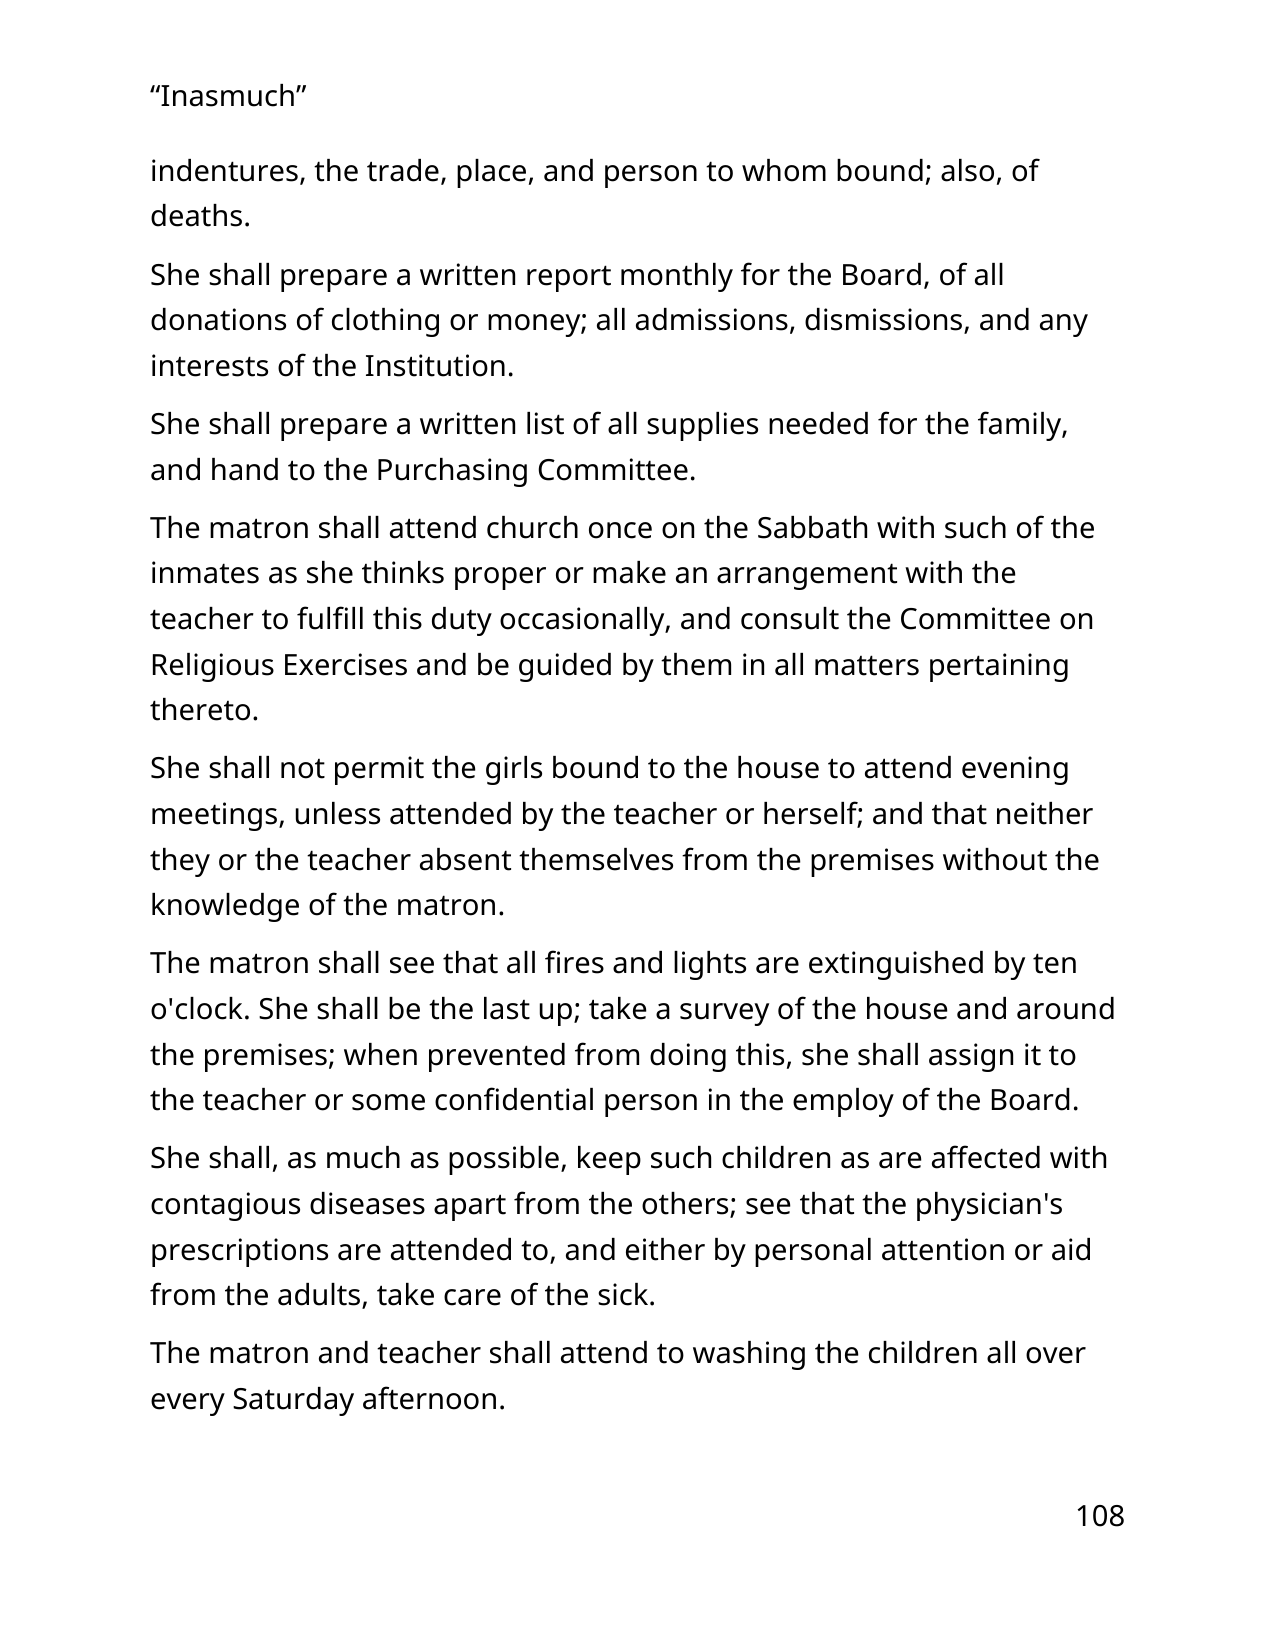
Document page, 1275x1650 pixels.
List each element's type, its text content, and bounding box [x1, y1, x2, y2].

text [150, 150, 1125, 235]
text She shall prepare a written list of all supplies needed for the family, and hand to the Purchasing Committee. [150, 403, 1125, 488]
text She shall, as much as possible, keep such children as are affected with contagious diseases apart from the others; see that the physician's prescriptions are attended to, and either by personal attention or aid from the adults, take care of the sick. [150, 1137, 1125, 1314]
text The matron and teacher shall attend to washing the children all over every Saturday afternoon. [150, 1332, 1125, 1418]
text She shall not permit the girls bound to the house to attend evening meetings, unless attended by the teacher or herself; and that neither they or the teacher absent themselves from the premises without the knowledge of the matron. [150, 747, 1125, 924]
text The matron shall attend church once on the Sabbath with such of the inmates as she thinks proper or make an arrangement with the teacher to fulfill this duty occasionally, and consult the Committee on Religious Exercises and be guided by them in all matters pertaining thereto. [150, 507, 1125, 729]
text The matron shall see that all fires and lights are extinguished by ten o'clock. She shall be the last up; take a survey of the house and around the premises; when prevented from doing this, she shall assign it to the teacher or some confidential person in the employ of the Board. [150, 942, 1125, 1119]
text She shall prepare a written report monthly for the Board, of all donations of clothing or money; all admissions, dismissions, and any interests of the Institution. [150, 254, 1125, 385]
